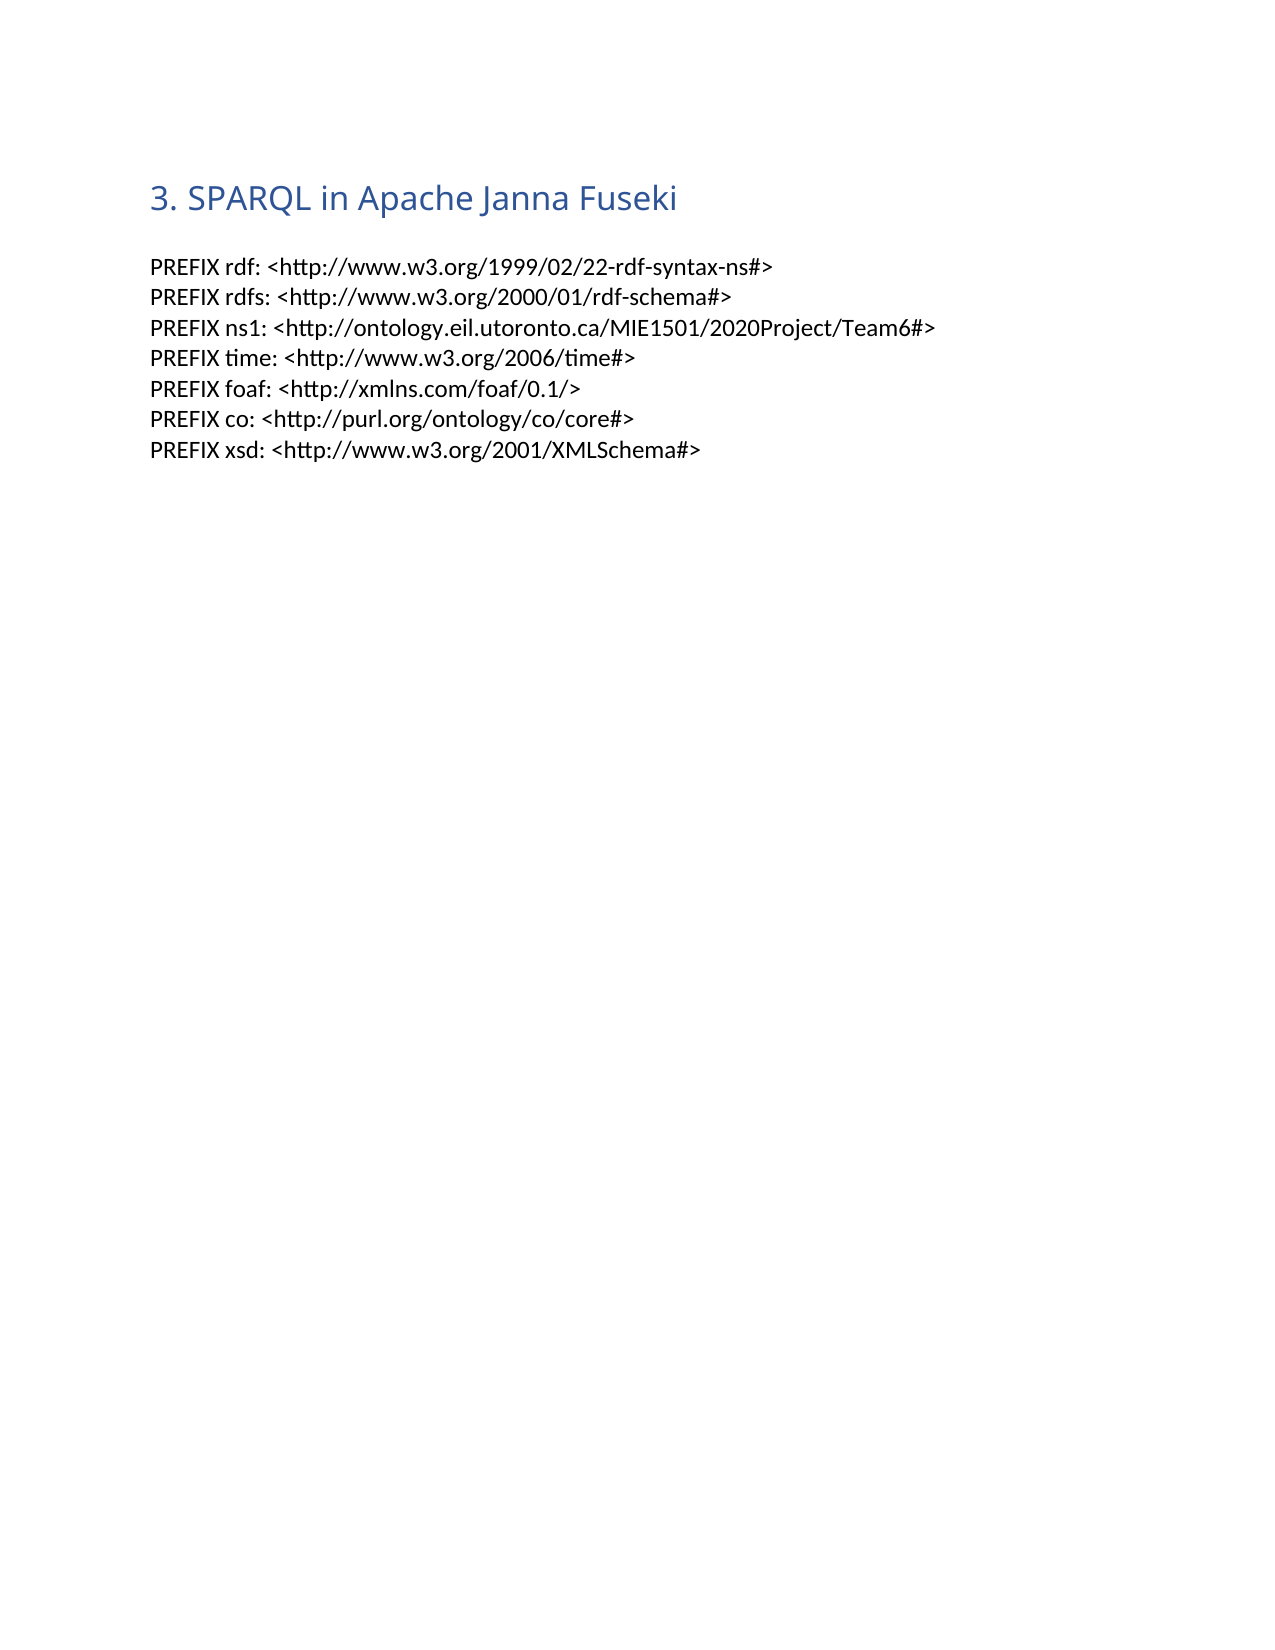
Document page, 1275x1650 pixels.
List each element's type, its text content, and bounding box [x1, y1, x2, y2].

text PREFIX xsd: <http://www.w3.org/2001/XMLSchema#> [150, 434, 1125, 464]
text PREFIX rdfs: <http://www.w3.org/2000/01/rdf-schema#> [150, 281, 1125, 312]
text PREFIX foaf: <http://xmlns.com/foaf/0.1/> [150, 373, 1125, 403]
text PREFIX time: <http://www.w3.org/2006/time#> [150, 342, 1125, 373]
text PREFIX rdf: <http://www.w3.org/1999/02/22-rdf-syntax-ns#> [150, 251, 1125, 281]
subtitle SPARQL in Apache Janna Fuseki [150, 175, 1125, 220]
text PREFIX co: <http://purl.org/ontology/co/core#> [150, 403, 1125, 434]
text PREFIX ns1: <http://ontology.eil.utoronto.ca/MIE1501/2020Project/Team6#> [150, 312, 1125, 342]
